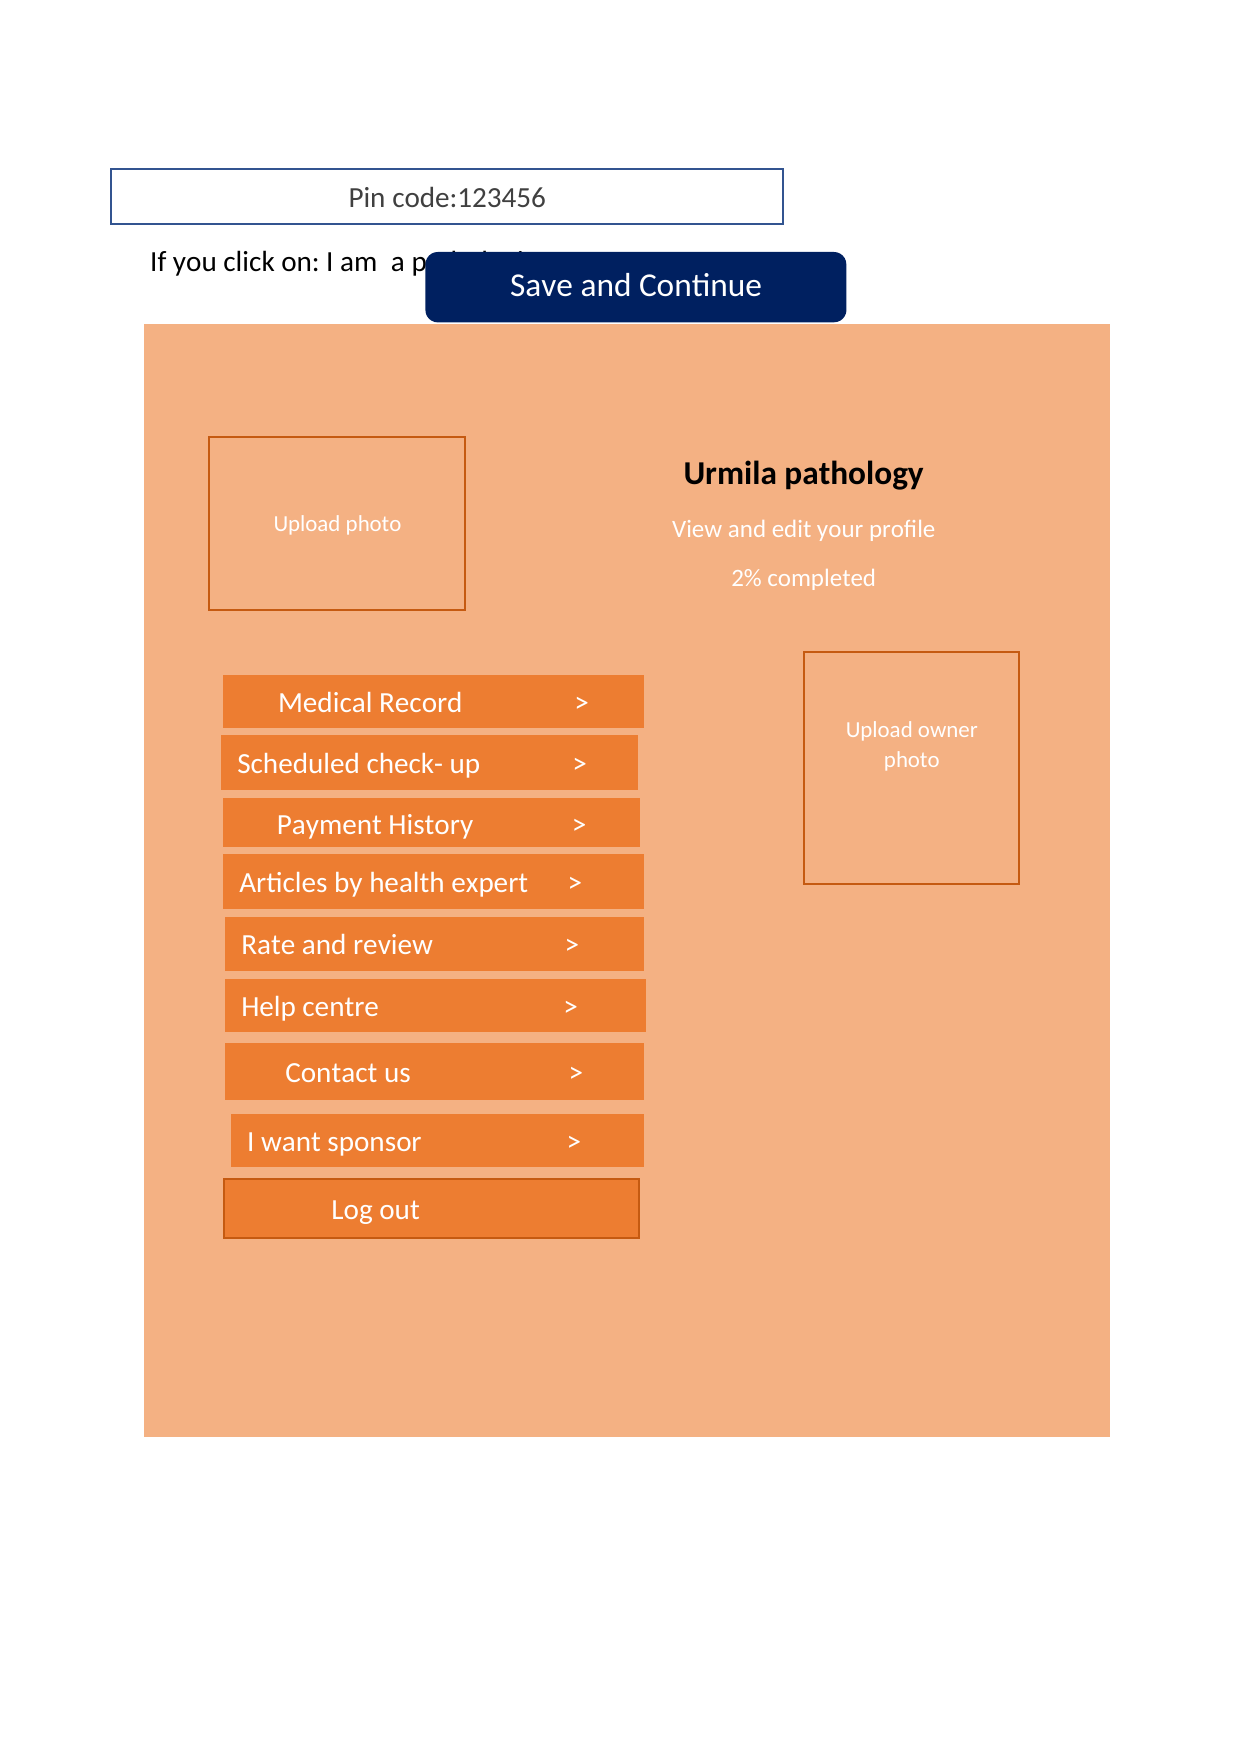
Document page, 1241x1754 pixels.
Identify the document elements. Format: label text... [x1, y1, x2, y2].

text If you click on: I am a pathologist: [150, 243, 1090, 279]
